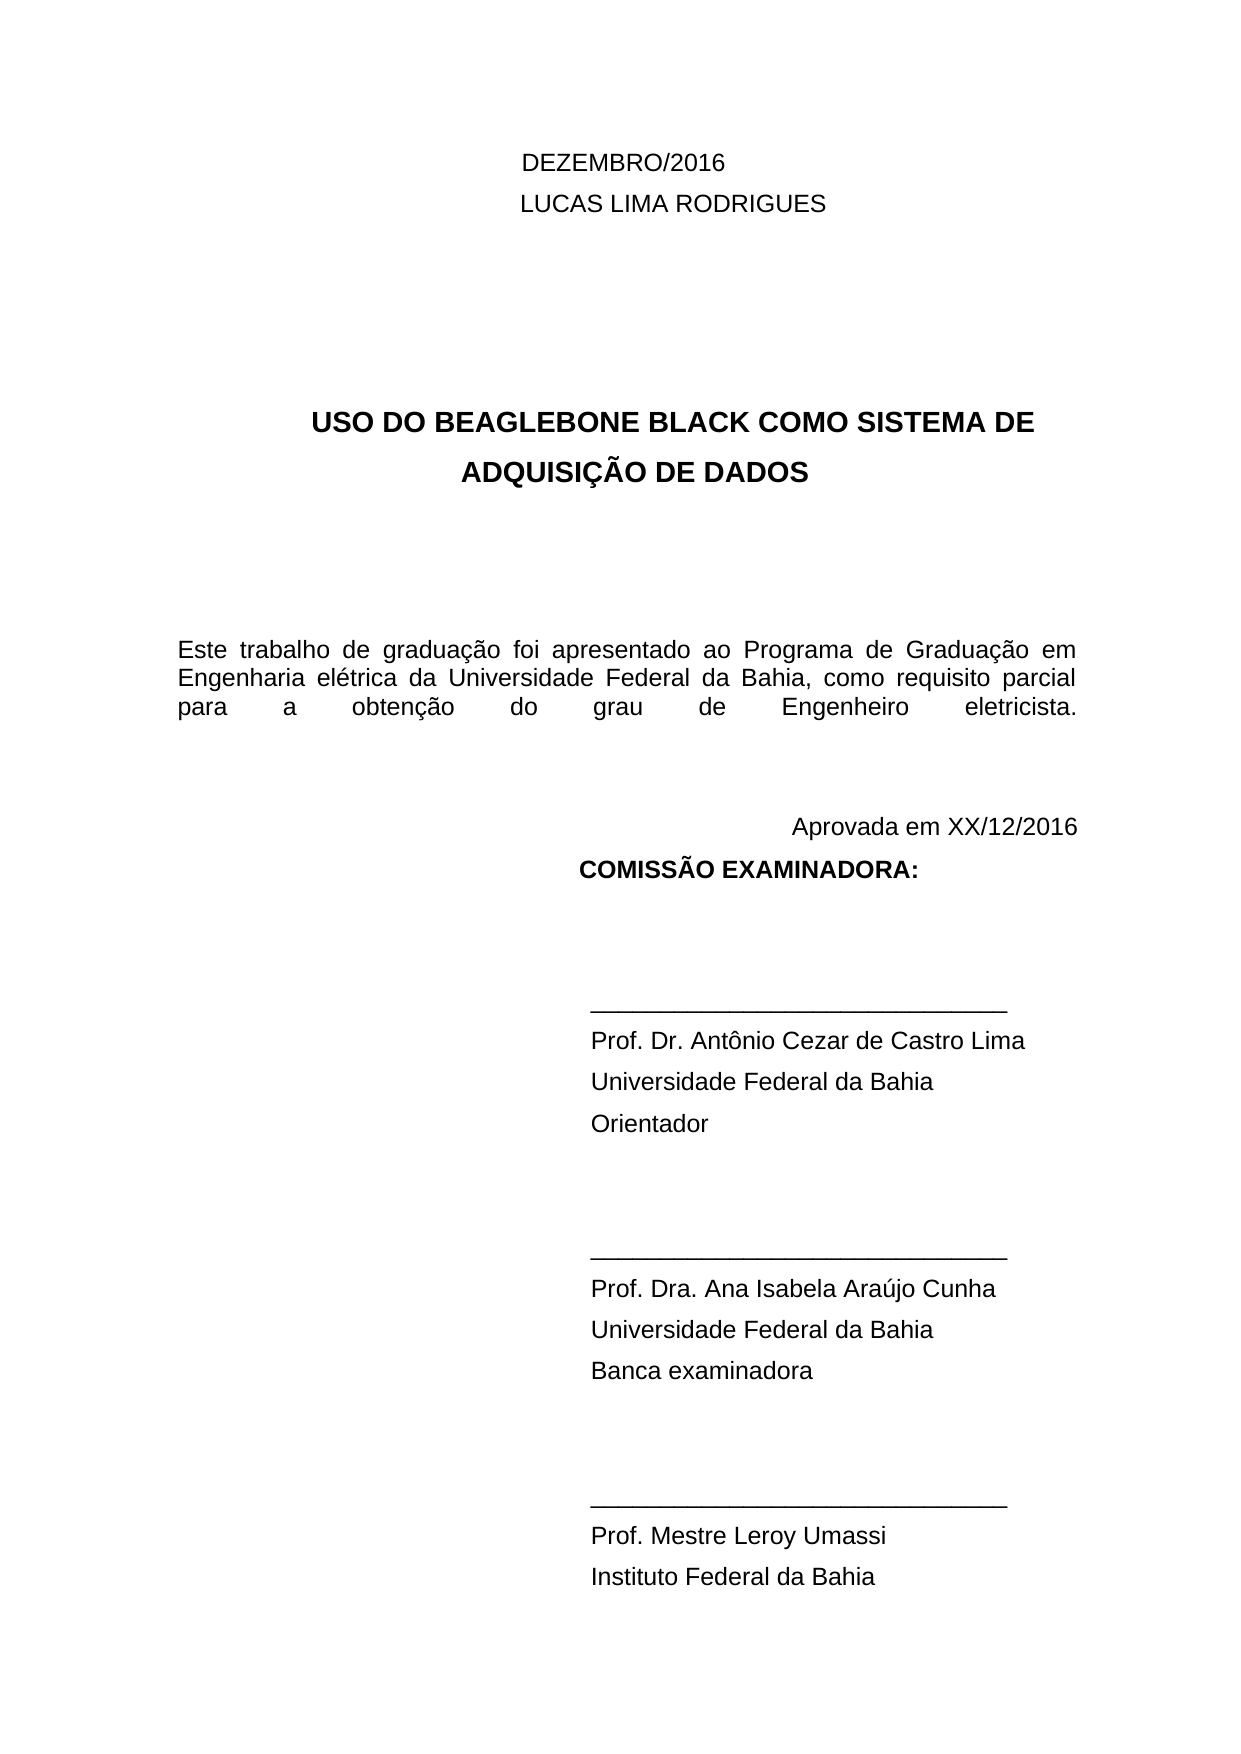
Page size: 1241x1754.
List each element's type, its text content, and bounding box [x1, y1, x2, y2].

text COMISSÃO EXAMINADORA: [502, 856, 1078, 884]
text Banca examinadora [591, 1356, 1078, 1385]
text Universidade Federal da Bahia [591, 1067, 1078, 1096]
text ______________________________ [591, 1480, 1078, 1509]
text Prof. Dra. Ana Isabela Araújo Cunha [591, 1274, 1078, 1302]
text Orientador [591, 1109, 1078, 1137]
text Aprovada em [177, 812, 1078, 841]
text USO DO BEAGLEBONE BLACK COMO SISTEMA DE ADQUISIÇÃO DE DADOS [177, 404, 1092, 488]
text Prof. Mestre Leroy Umassi [591, 1521, 1078, 1550]
text Instituto Federal da Bahia [591, 1562, 1078, 1591]
text ______________________________ [591, 985, 1078, 1014]
text lucas lima rodrigues [177, 189, 1092, 218]
text Universidade Federal da Bahia [591, 1315, 1078, 1344]
text Prof. Dr. Antônio Cezar de Castro Lima [591, 1026, 1078, 1055]
text ______________________________ [591, 1232, 1078, 1261]
